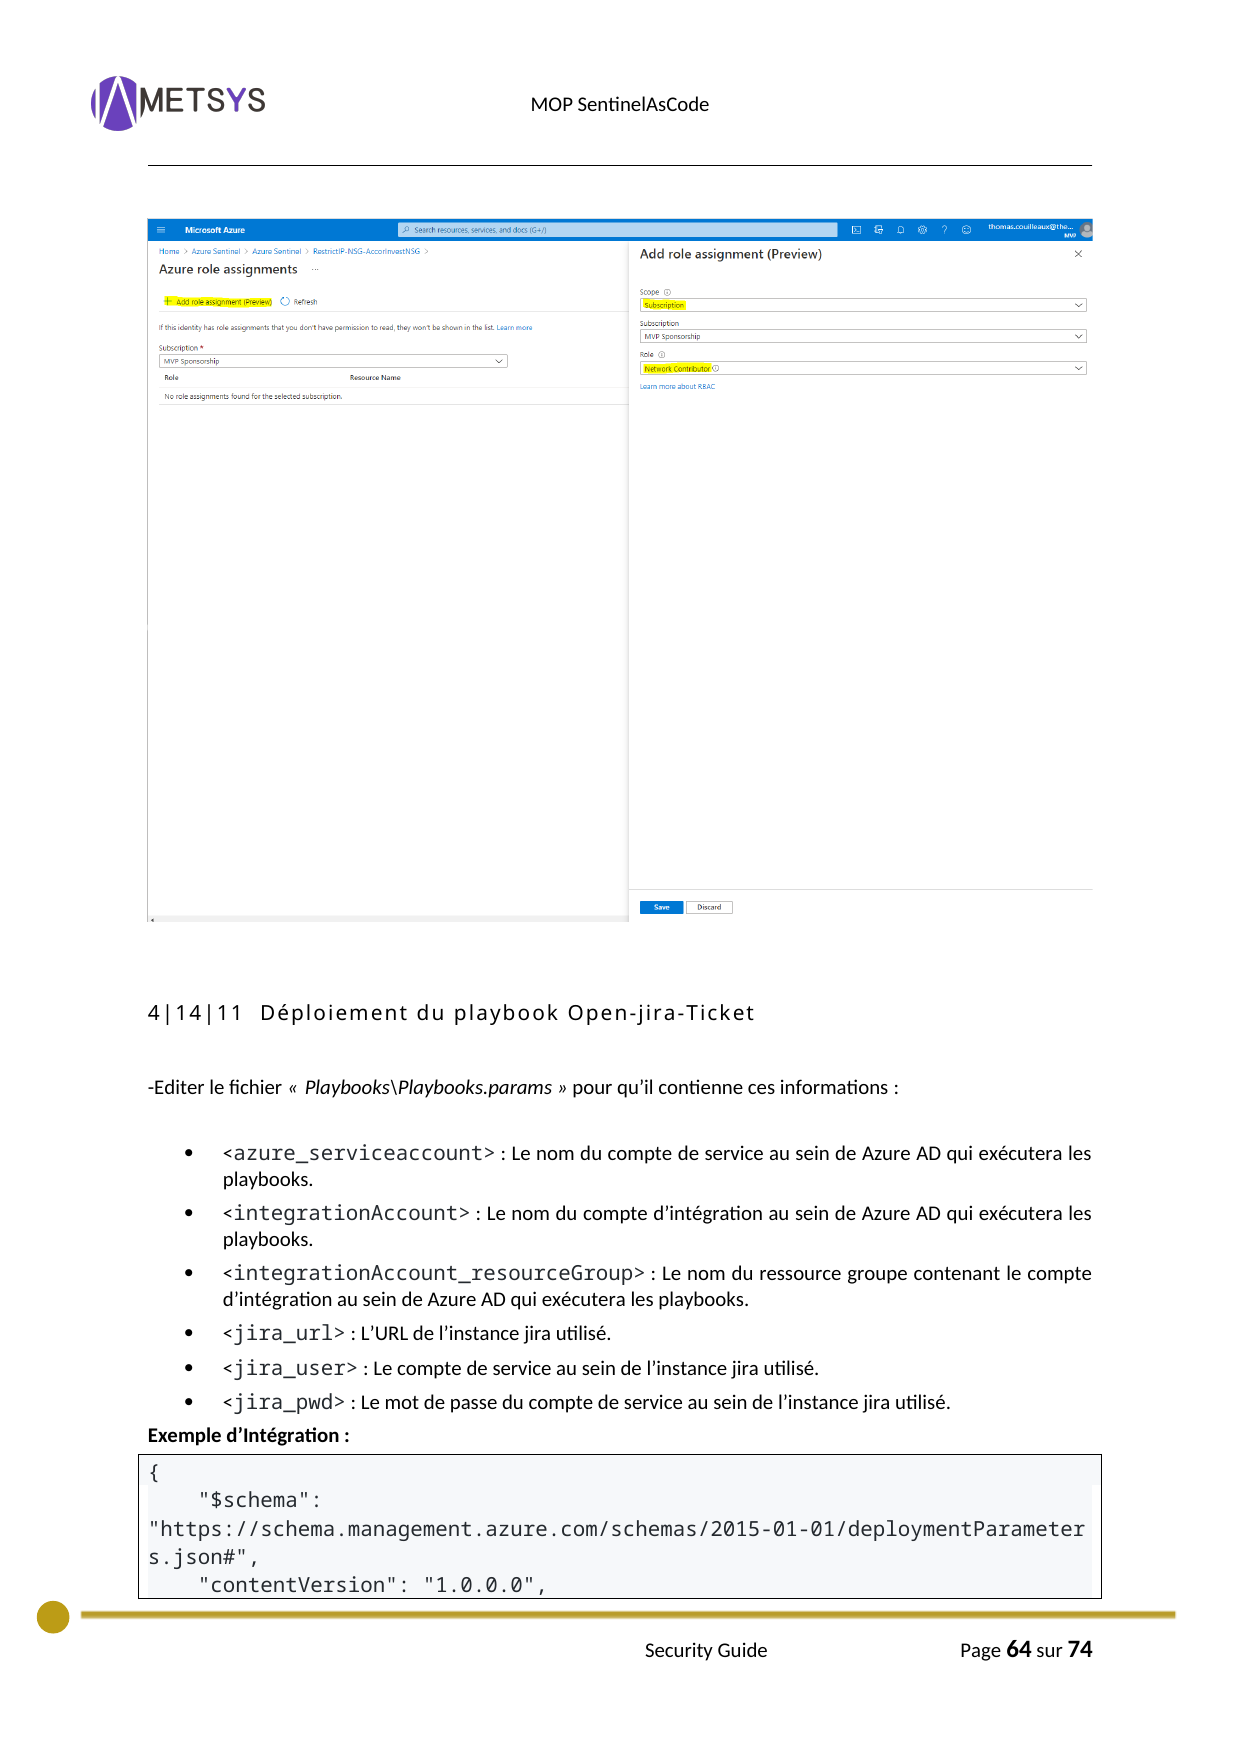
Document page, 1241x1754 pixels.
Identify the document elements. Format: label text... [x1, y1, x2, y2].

list <azure_serviceaccount> : Le nom du compte de service au sein de Azure AD qui exécutera les playbooks. [185, 1138, 1092, 1192]
list <integrationAccount_resourceGroup> : Le nom du ressource groupe contenant le compte d’intégration au sein de Azure AD qui exécutera les playbooks. [185, 1258, 1092, 1312]
list <jira_url> : L’URL de l’instance jira utilisé. [185, 1318, 1092, 1346]
text "contentVersion": "1.0.0.0", [148, 1571, 1092, 1598]
list <jira_user> : Le compte de service au sein de l’instance jira utilisé. [185, 1353, 1092, 1381]
list <integrationAccount> : Le nom du compte d’intégration au sein de Azure AD qui exécutera les playbooks. [185, 1198, 1092, 1252]
subtitle Déploiement du playbook Open-jira-Ticket [148, 998, 1092, 1026]
text { [139, 1455, 1101, 1485]
text Exemple d’Intégration : [148, 1422, 1092, 1447]
text -Editer le fichier « Playbooks\Playbooks.params » pour qu’il contienne ces informations : [148, 1074, 1092, 1100]
picture [147, 218, 1093, 922]
picture [79, 1600, 1179, 1627]
list <jira_pwd> : Le mot de passe du compte de service au sein de l’instance jira utilisé. [185, 1387, 1092, 1416]
text "$schema": "https://schema.management.azure.com/schemas/2015-01-01/deploymentParameters.json#", [148, 1485, 1092, 1571]
